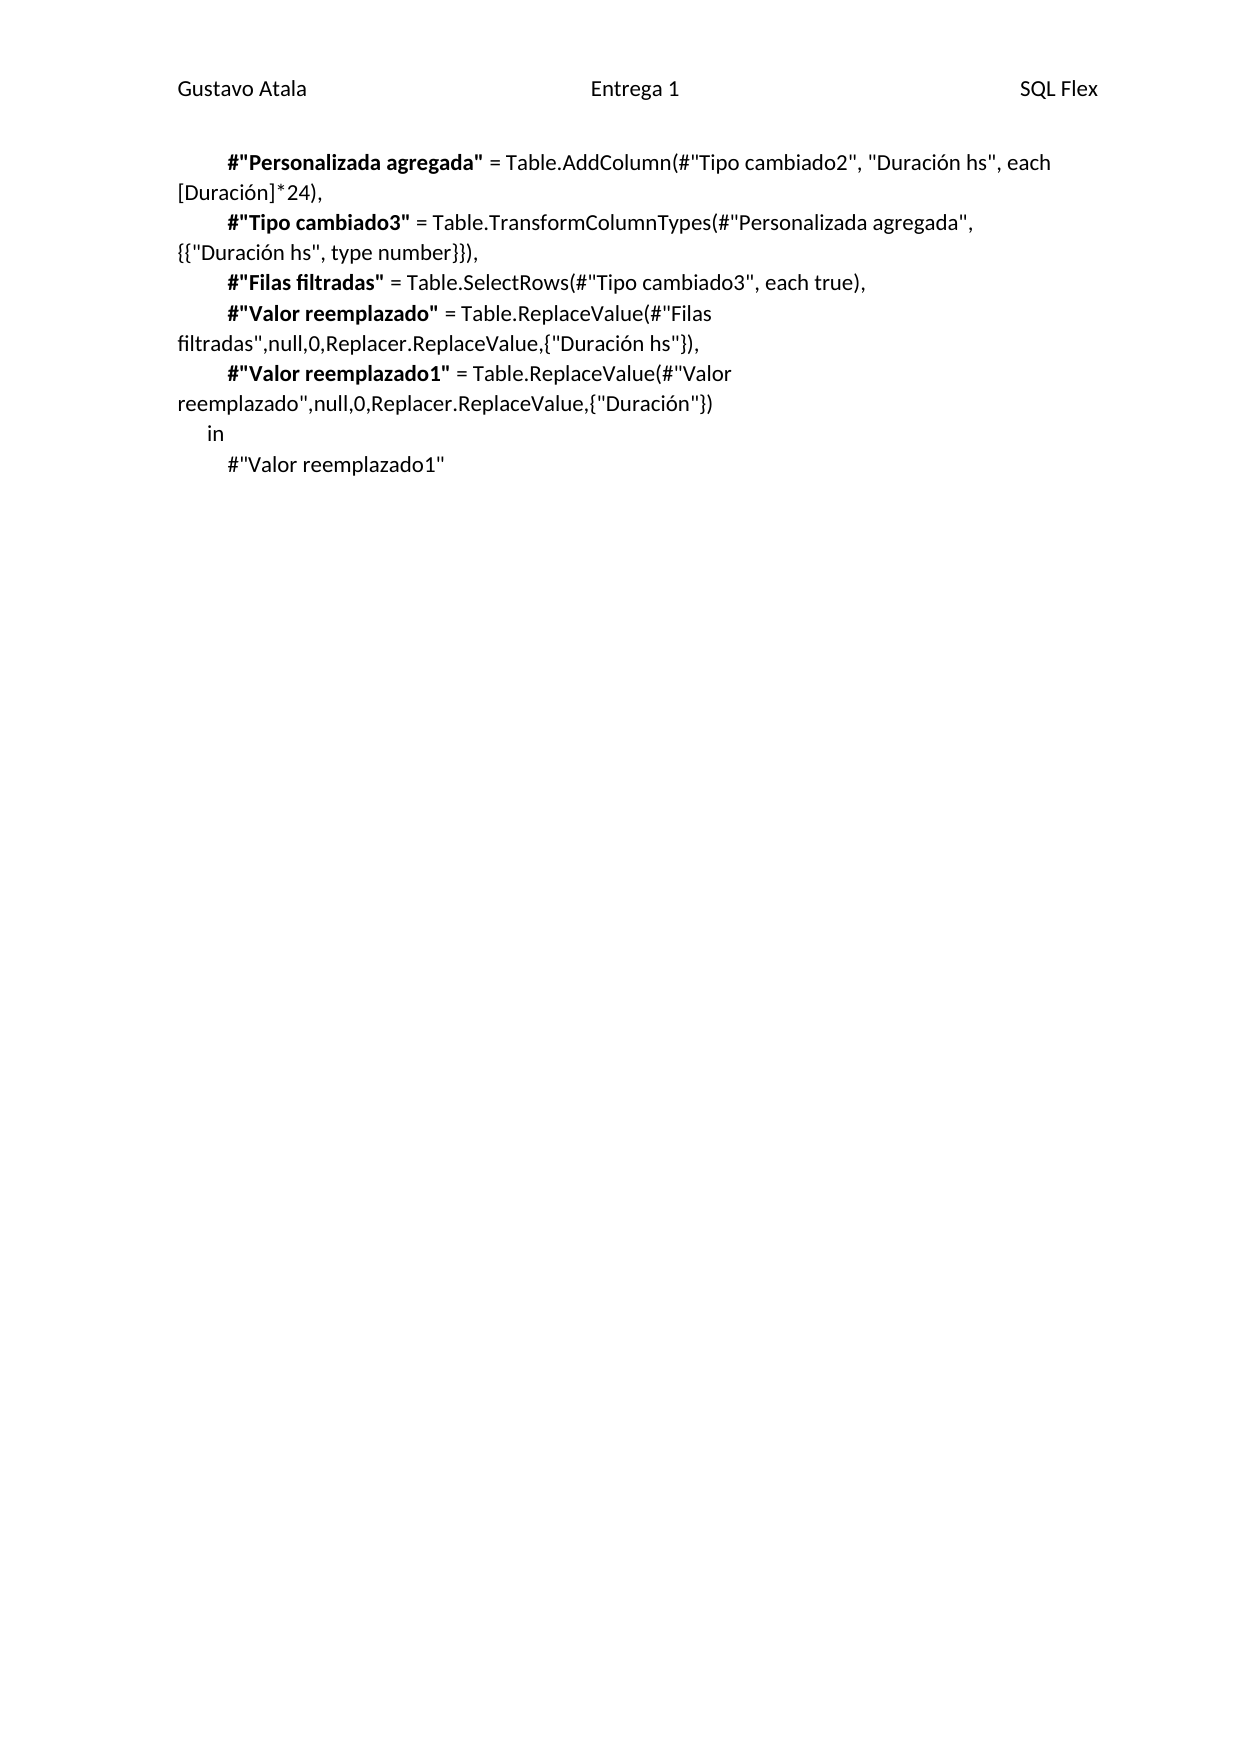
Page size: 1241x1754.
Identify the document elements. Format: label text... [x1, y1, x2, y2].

text in [177, 419, 1078, 447]
text #"Filas filtradas" = Table.SelectRows(#"Tipo cambiado3", each true), [177, 268, 1078, 296]
text #"Personalizada agregada" = Table.AddColumn(#"Tipo cambiado2", "Duración hs", each [Duración]*24), [177, 148, 1078, 206]
text #"Tipo cambiado3" = Table.TransformColumnTypes(#"Personalizada agregada",{{"Duración hs", type number}}), [177, 208, 1078, 266]
text #"Valor reemplazado1" [177, 450, 1078, 478]
text #"Valor reemplazado" = Table.ReplaceValue(#"Filas filtradas",null,0,Replacer.ReplaceValue,{"Duración hs"}), [177, 299, 1078, 357]
text #"Valor reemplazado1" = Table.ReplaceValue(#"Valor reemplazado",null,0,Replacer.ReplaceValue,{"Duración"}) [177, 359, 1078, 417]
